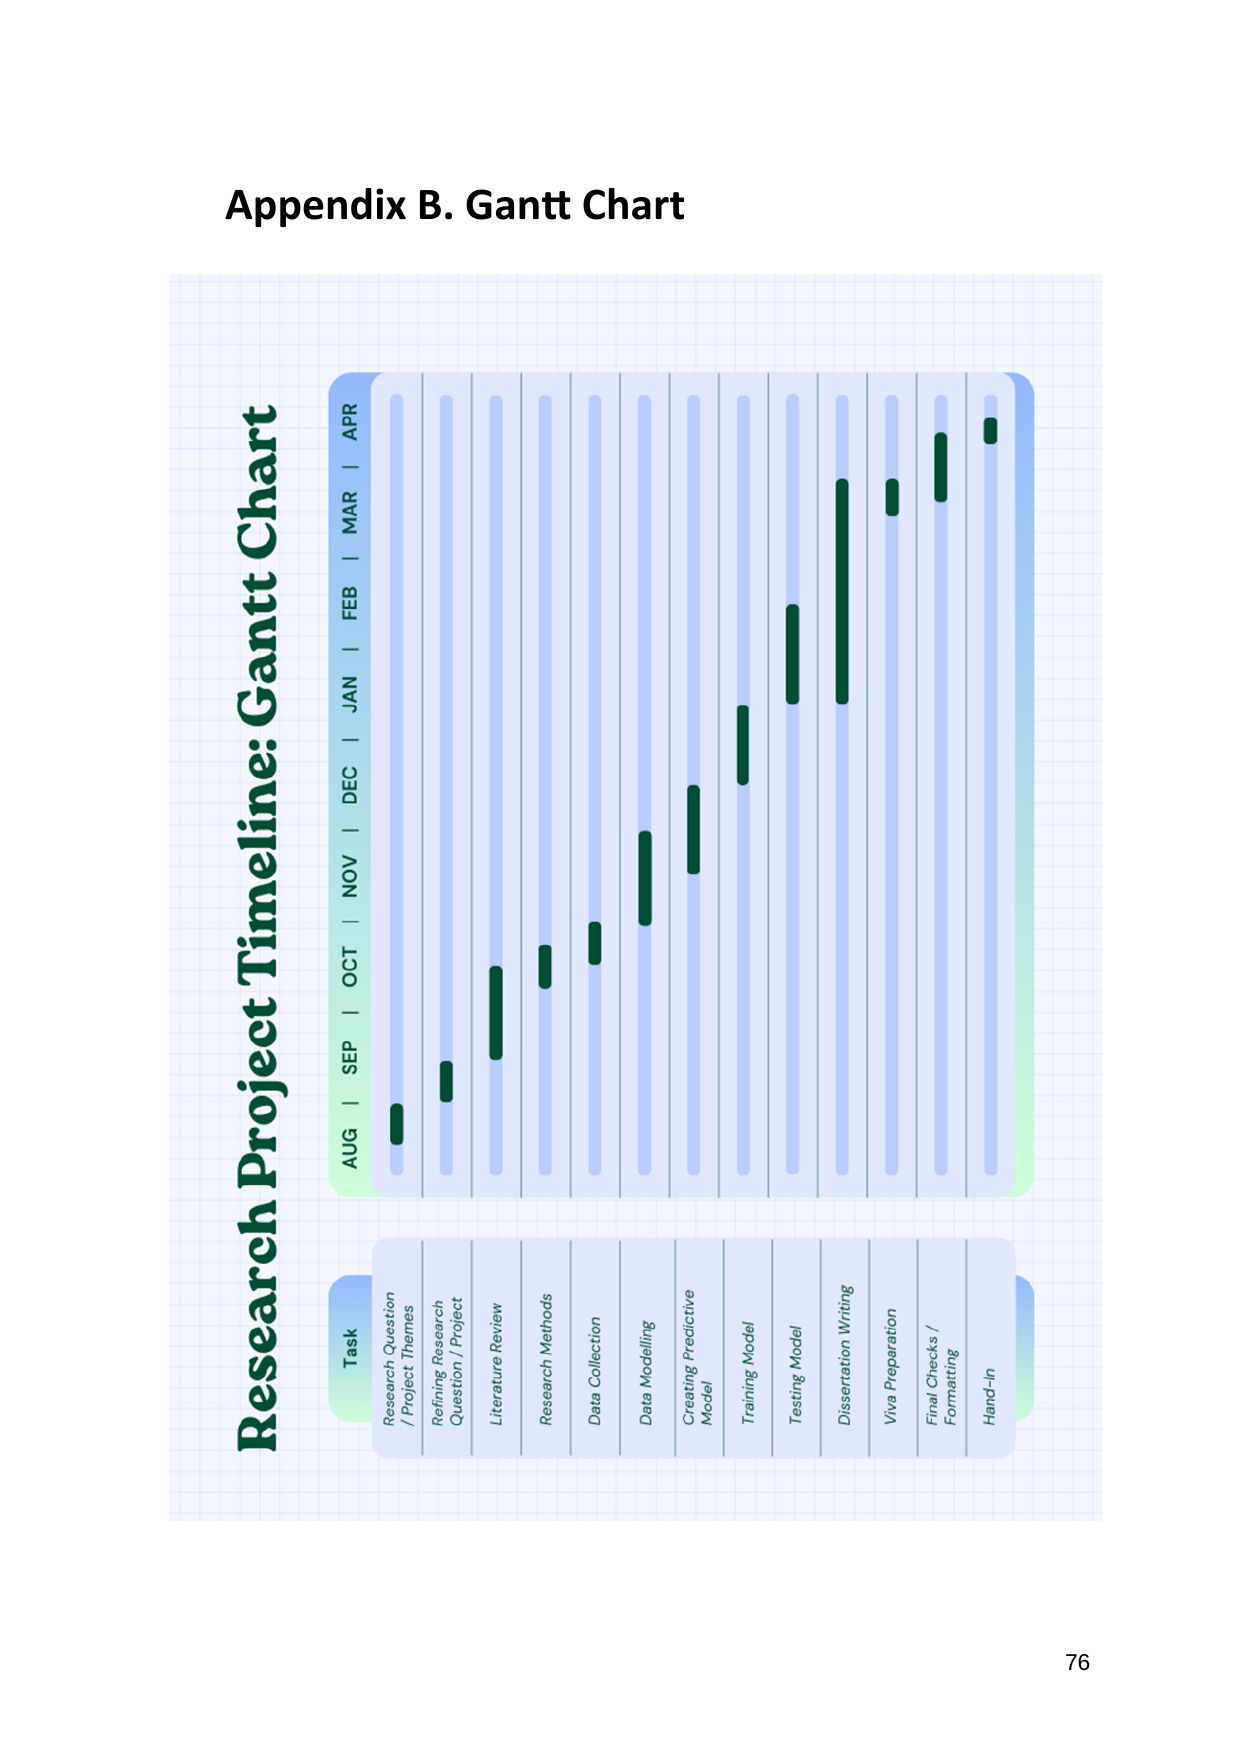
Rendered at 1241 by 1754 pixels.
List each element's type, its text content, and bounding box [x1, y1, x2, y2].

subtitle Appendix B. Gantt Chart [150, 175, 1090, 231]
picture [168, 274, 1103, 1521]
